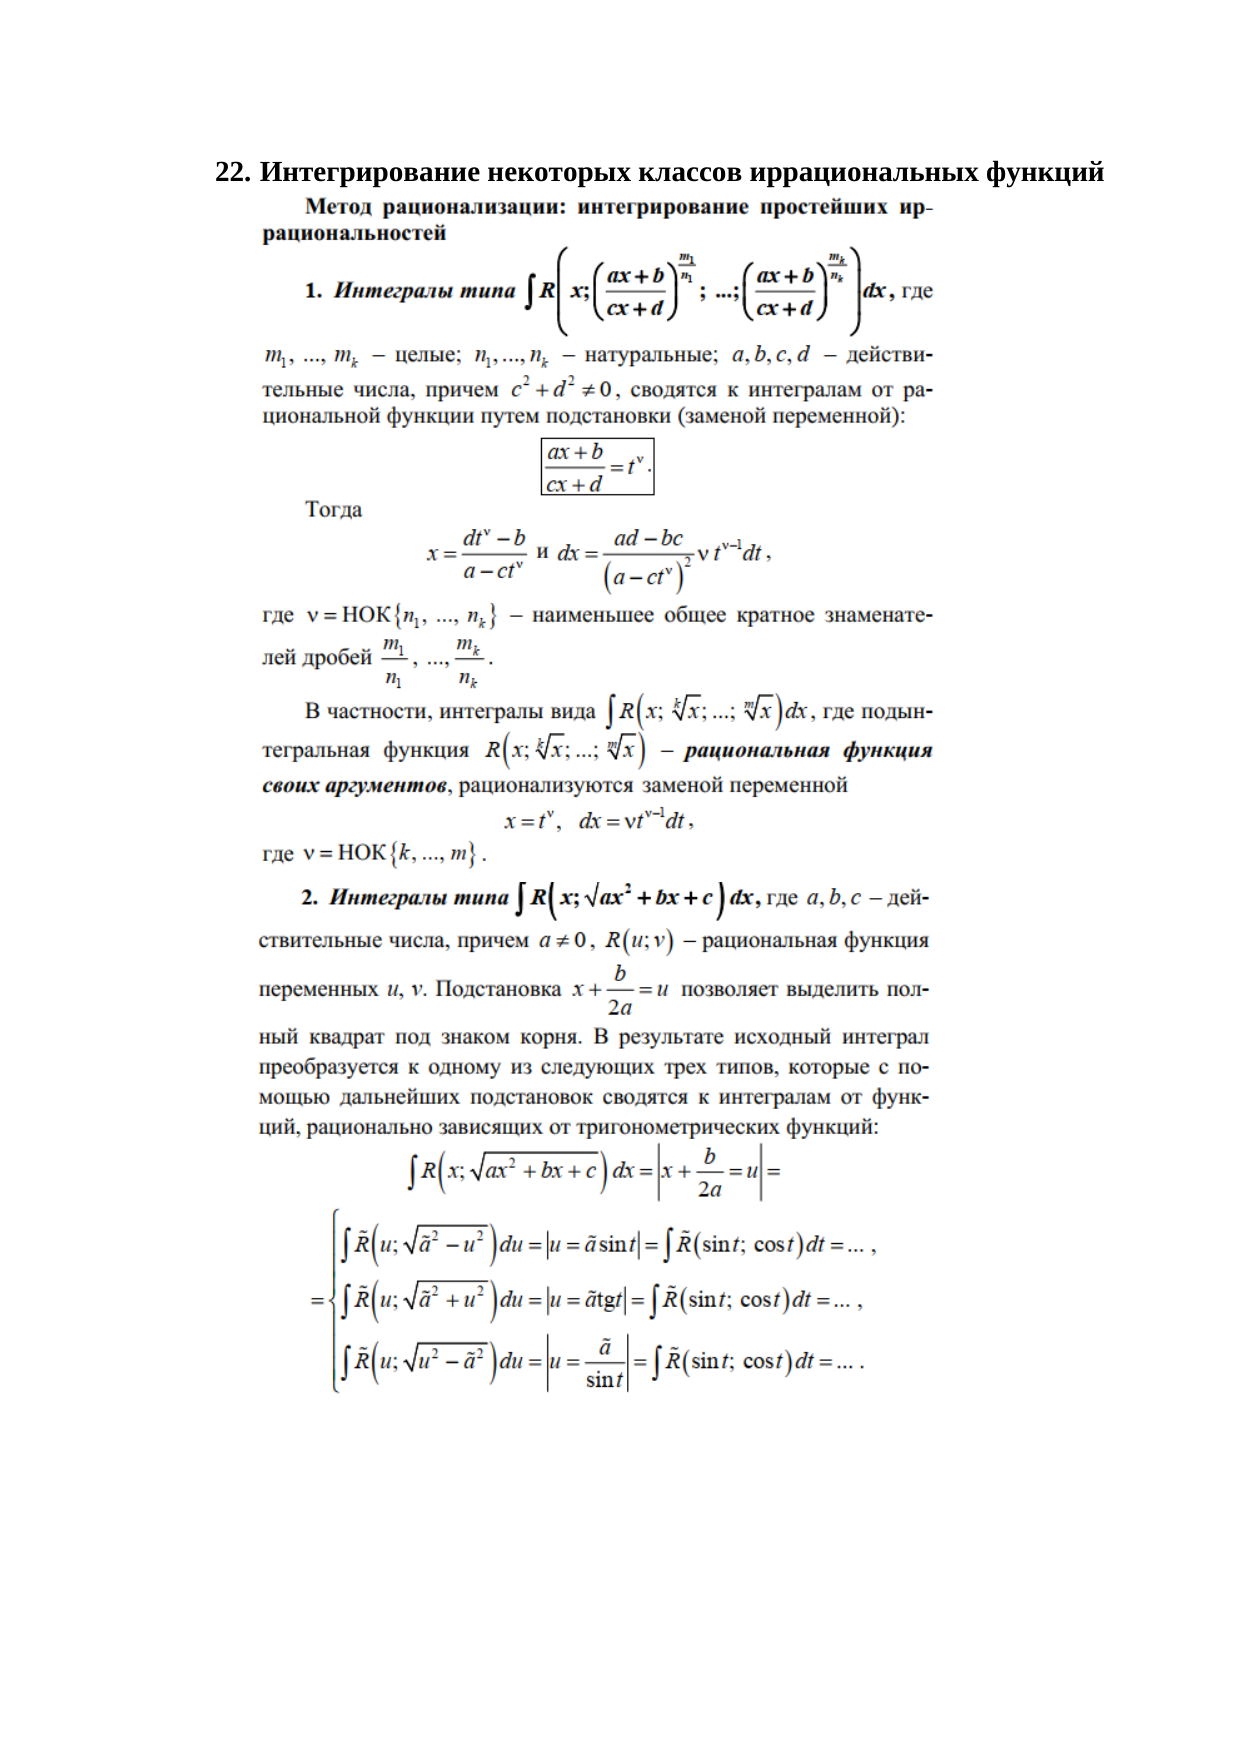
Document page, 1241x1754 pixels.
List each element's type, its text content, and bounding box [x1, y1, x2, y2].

picture [252, 882, 945, 1401]
list Интегрирование некоторых классов иррациональных функций [215, 154, 1152, 188]
picture [252, 190, 960, 881]
